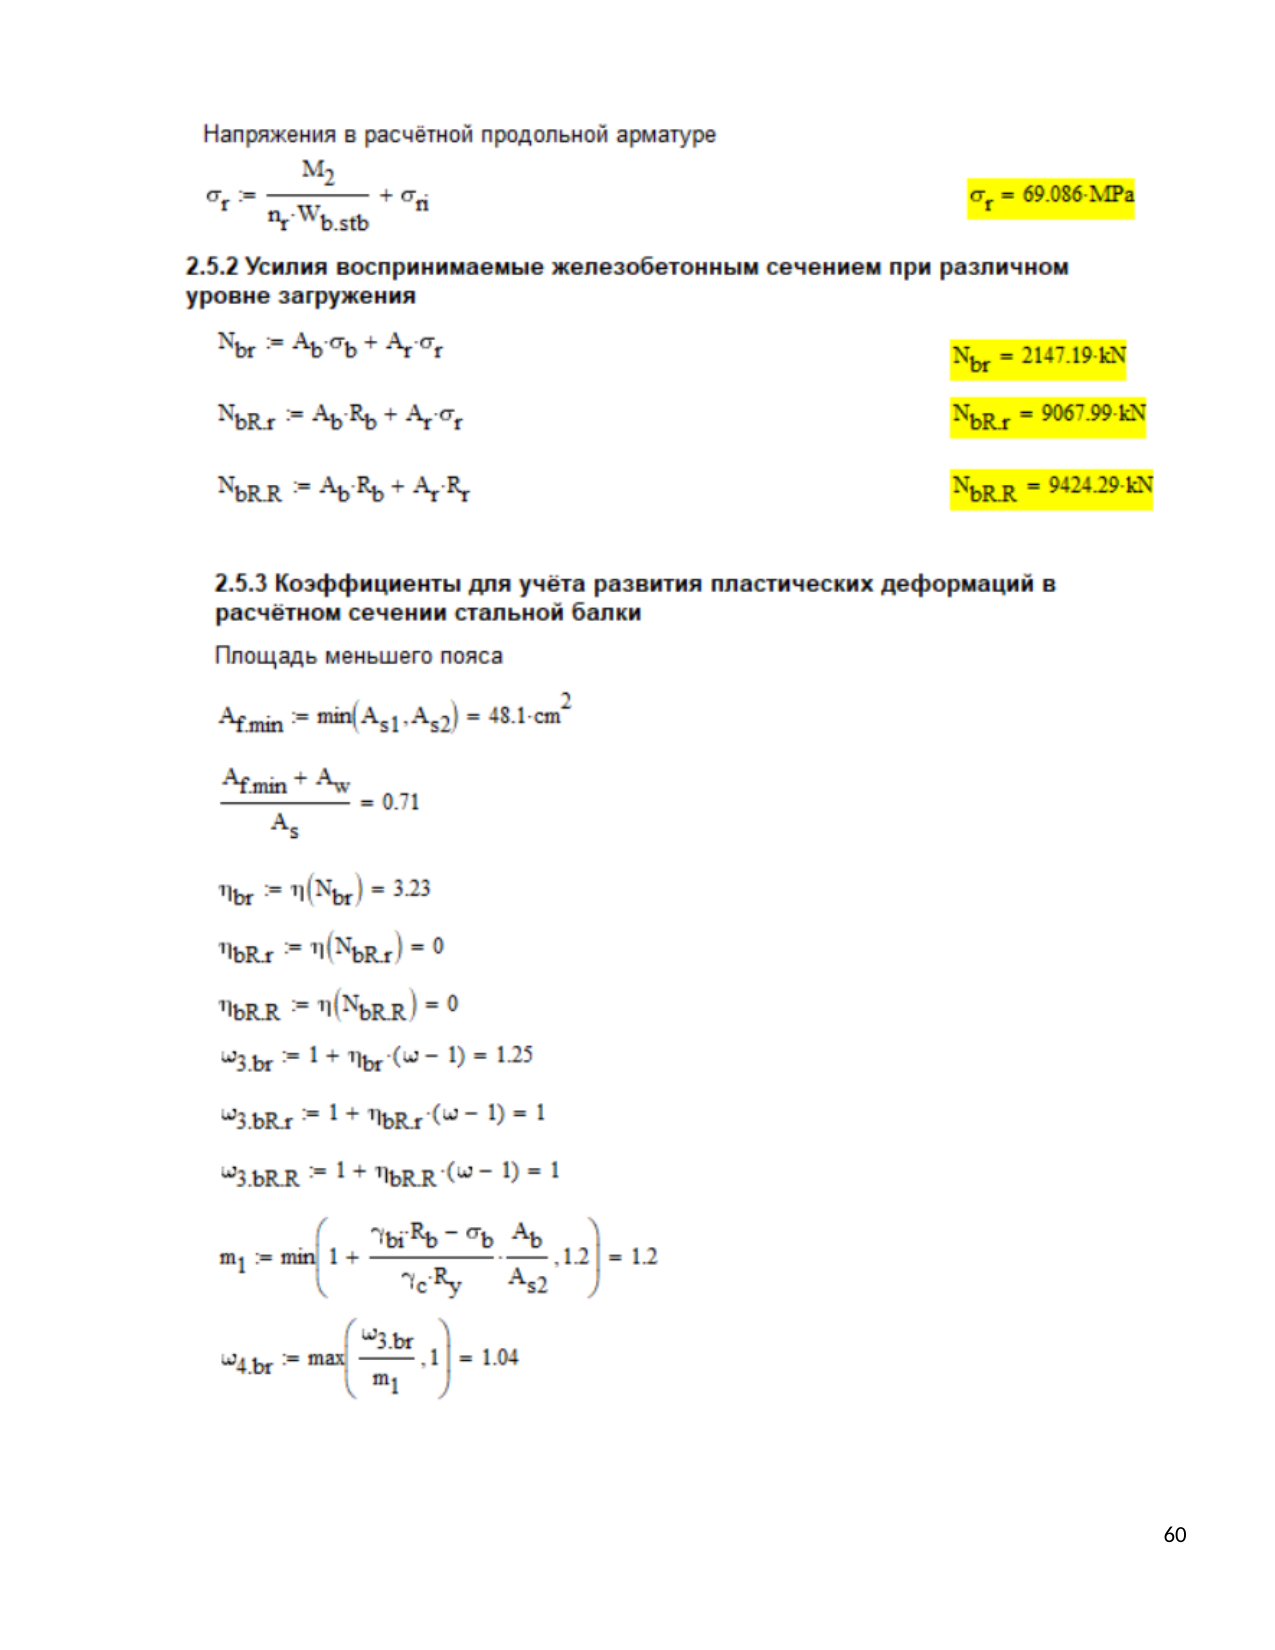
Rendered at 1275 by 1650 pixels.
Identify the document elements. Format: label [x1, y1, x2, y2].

picture [177, 118, 1177, 1409]
